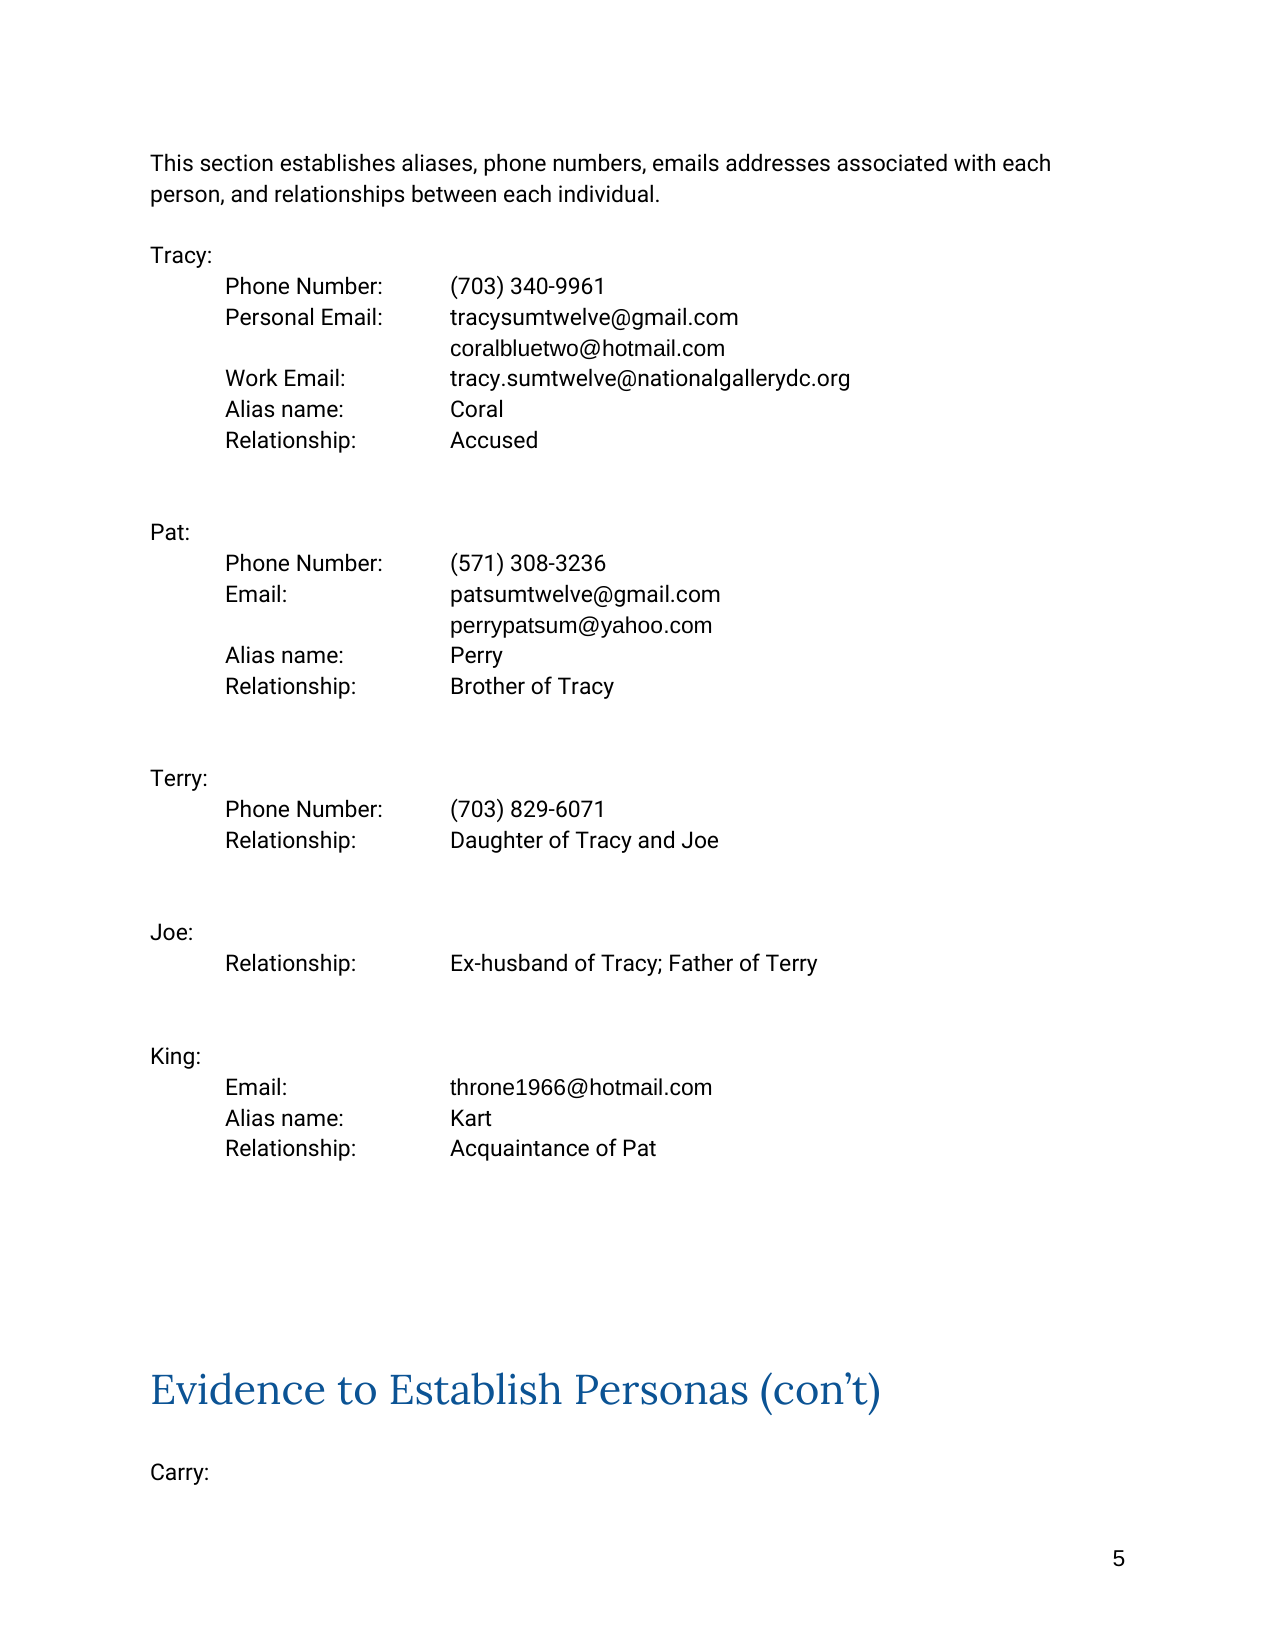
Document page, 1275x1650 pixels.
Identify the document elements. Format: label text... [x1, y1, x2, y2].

text Relationship: Accused [150, 427, 1125, 454]
text Alias name: Perry [150, 642, 1125, 669]
text Carry: [150, 1459, 1125, 1486]
text Relationship: Brother of Tracy [150, 673, 1125, 700]
text Phone Number: (571) 308-3236 [150, 550, 1125, 577]
text Alias name: Coral [150, 396, 1125, 423]
text Relationship: Daughter of Tracy and Joe [150, 827, 1125, 854]
text Phone Number: (703) 829-6071 [150, 796, 1125, 823]
text Email: throne1966@hotmail.com [150, 1074, 1125, 1101]
text Tracy: [150, 242, 1125, 269]
text perrypatsum@yahoo.com [150, 612, 1125, 638]
text Joe: [150, 919, 1125, 946]
text Email: patsumtwelve@gmail.com [150, 581, 1125, 608]
text This section establishes aliases, phone numbers, emails addresses associated with each person, and relationships between each individual. [150, 150, 1125, 208]
text Work Email: tracy.sumtwelve@nationalgallerydc.org [150, 365, 1125, 392]
subtitle Evidence to Establish Personas (con’t) [150, 1362, 1125, 1416]
text Relationship: Ex-husband of Tracy; Father of Terry [150, 950, 1125, 977]
text Pat: [150, 519, 1125, 546]
text Phone Number: (703) 340-9961 [150, 273, 1125, 300]
text Terry: [150, 765, 1125, 792]
text Relationship: Acquaintance of Pat [150, 1136, 1125, 1162]
text Personal Email: tracysumtwelve@gmail.com [150, 304, 1125, 331]
text coralbluetwo@hotmail.com [150, 335, 1125, 361]
text King: [150, 1043, 1125, 1070]
text Alias name: Kart [150, 1105, 1125, 1132]
